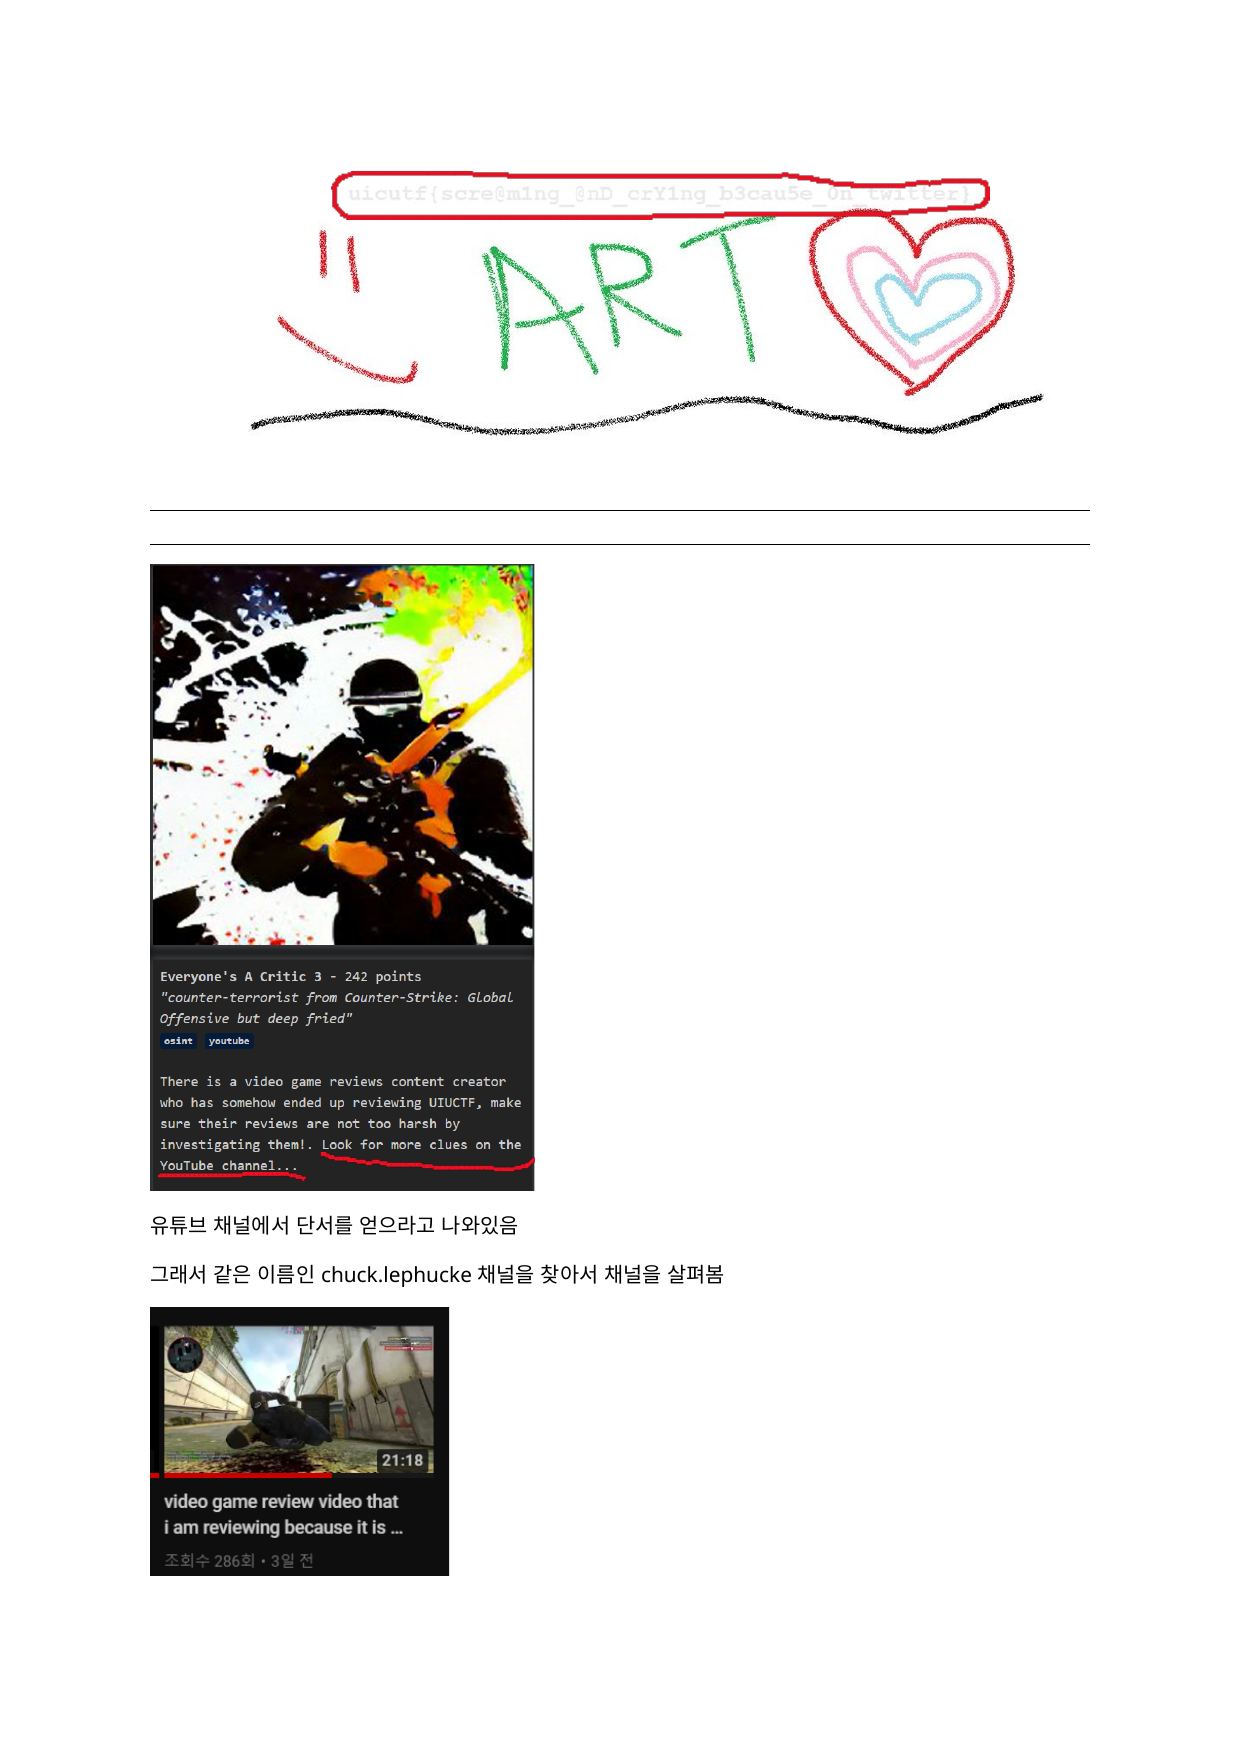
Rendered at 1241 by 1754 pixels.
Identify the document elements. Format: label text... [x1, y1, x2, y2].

picture [150, 171, 1091, 491]
picture [150, 564, 535, 1191]
text 유튜브 채널에서 단서를 얻으라고 나와있음 [150, 1209, 1090, 1239]
picture [150, 1307, 450, 1576]
text 그래서 같은 이름인 chuck.lephucke 채널을 찾아서 채널을 살펴봄 [150, 1258, 1090, 1289]
